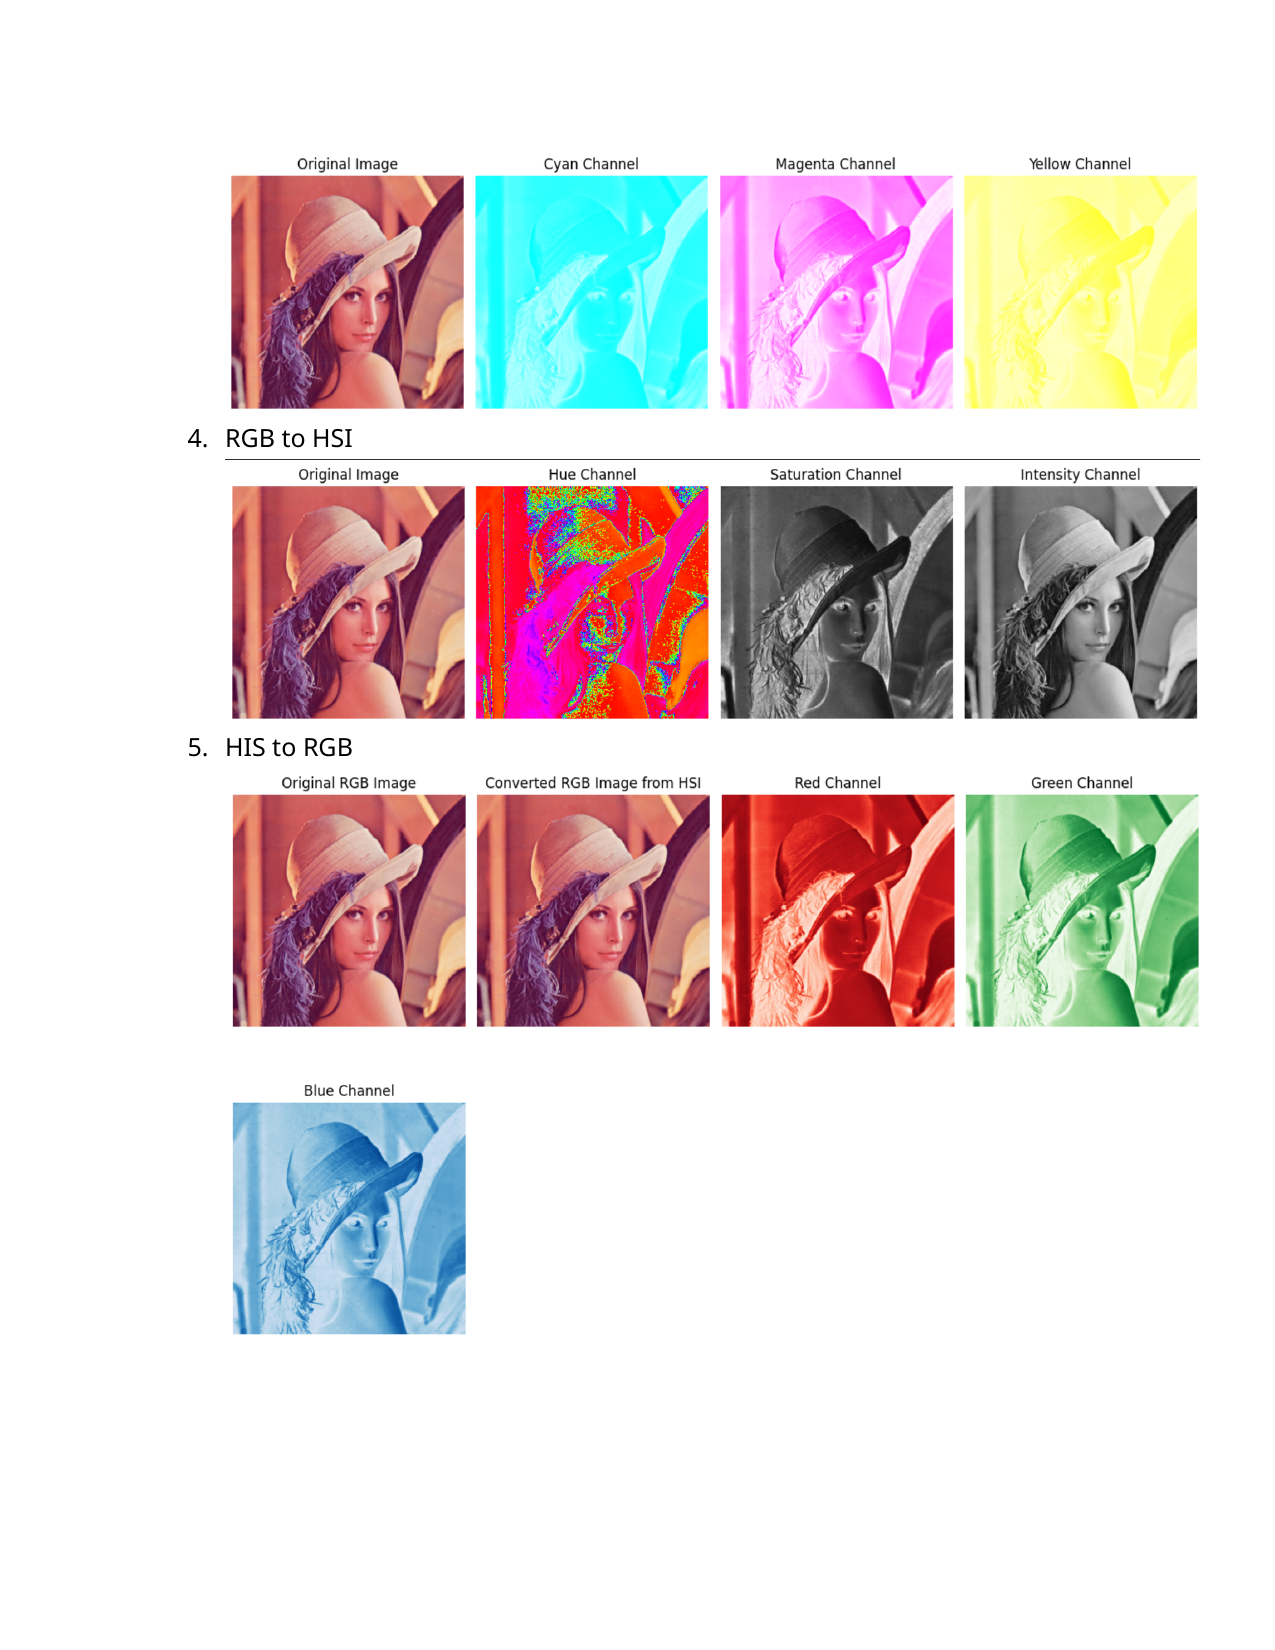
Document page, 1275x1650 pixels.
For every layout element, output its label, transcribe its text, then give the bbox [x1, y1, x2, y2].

picture [225, 459, 1200, 725]
picture [225, 150, 1200, 416]
list HIS to RGB [187, 729, 1125, 763]
list RGB to HSI [187, 421, 1125, 454]
picture [225, 768, 1200, 1339]
